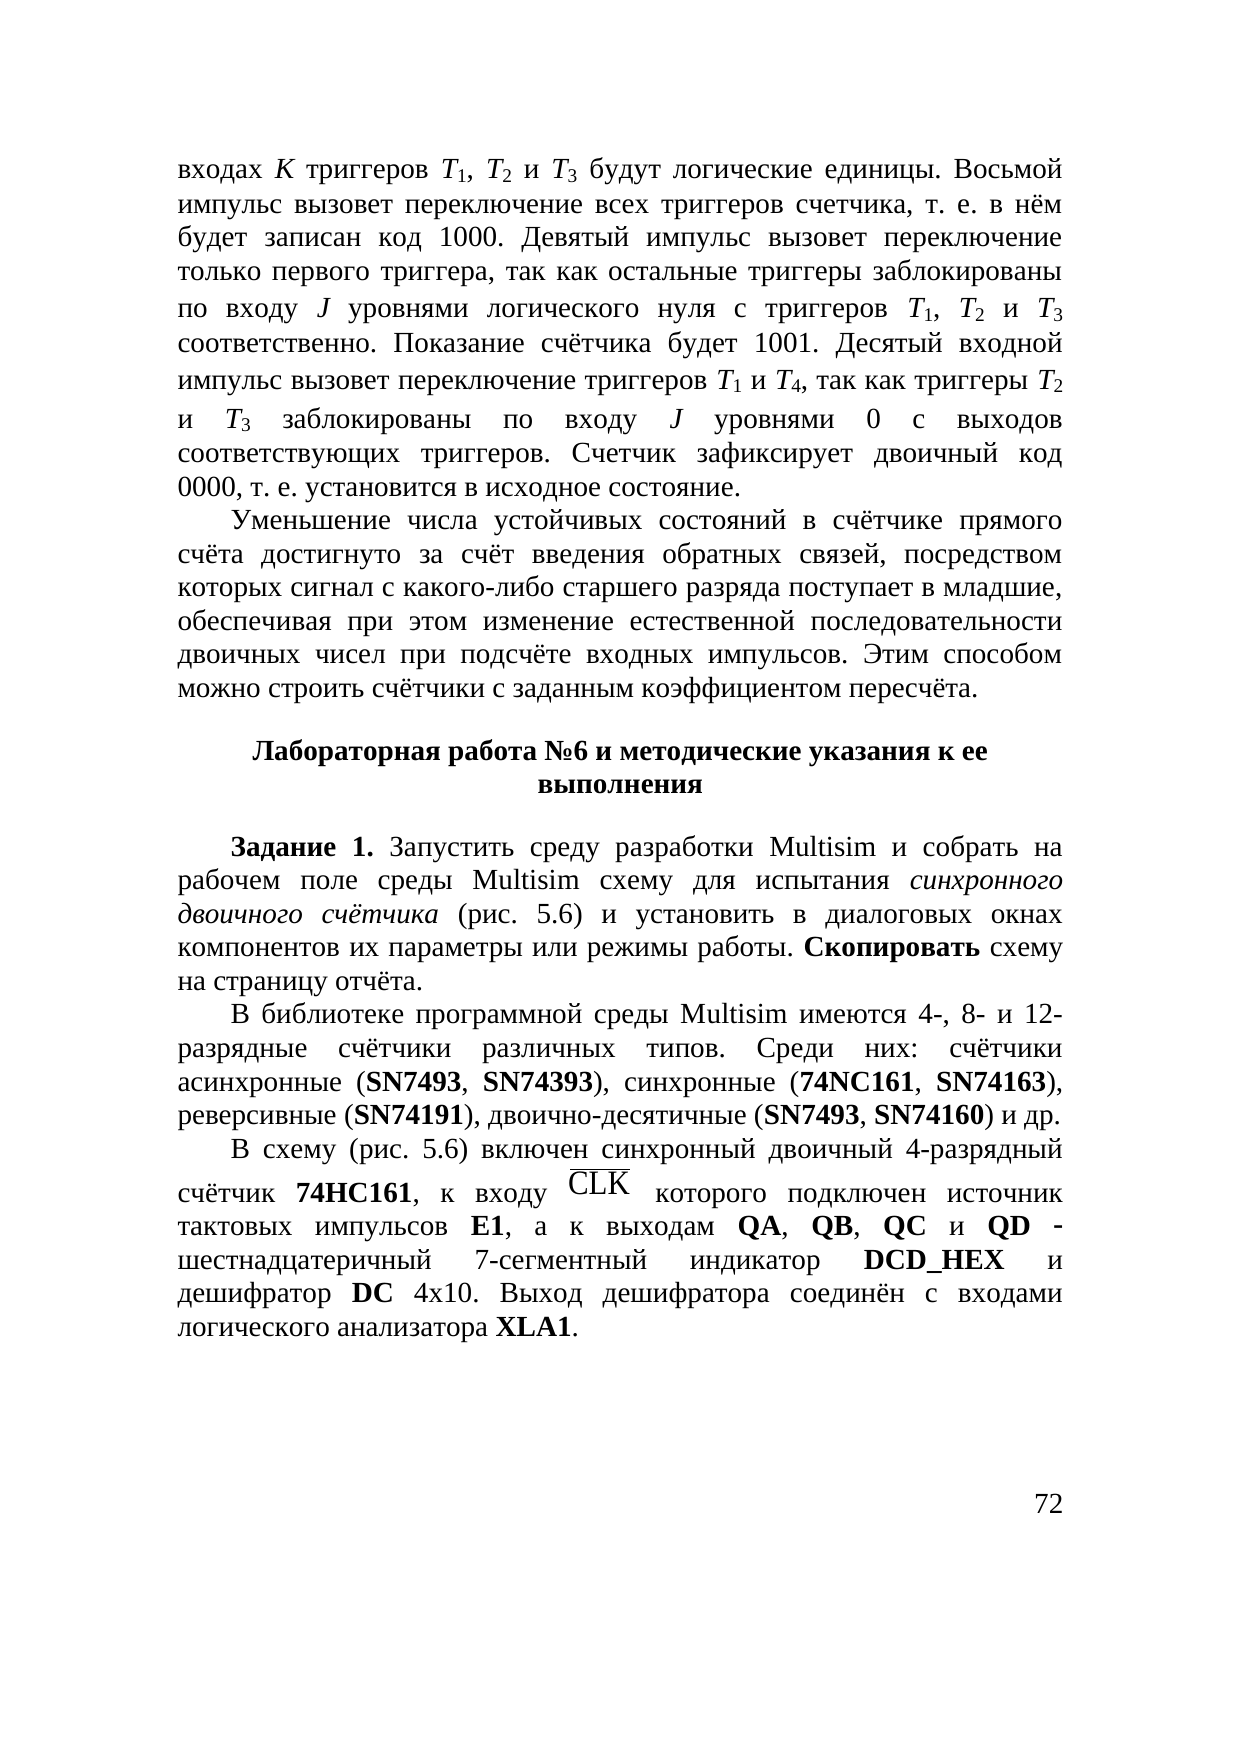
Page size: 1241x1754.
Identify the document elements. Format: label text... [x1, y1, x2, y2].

text Задание 1. Запустить среду разработки Multisim и собрать на рабочем поле среды Multisim схему для испытания синхронного двоичного счётчика (рис. 5.6) и установить в диалоговых окнах компонентов их параметры или режимы работы. Скопировать схему на страницу отчёта. [177, 829, 1063, 997]
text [177, 148, 1063, 502]
text В схему (рис. 5.6) включен синхронный двоичный 4-разрядный счётчик 74НС161, к входу которого подключен источник тактовых импульсов Е1, а к выходам QA, QB, QC и QD шестнадцатеричный 7-сегментный индикатор DCD_HEX и дешифратор DC 4х10. Выход дешифратора соединён с входами логического анализатора XLA1. [177, 1131, 1063, 1343]
subtitle Лабораторная работа №6 и методические указания к ее выполнения [177, 733, 1063, 800]
text В библиотеке программной среды Мultisim имеются 4-, 8- и 12-разрядные счётчики различных типов. Среди них: счётчики асинхронные (SN7493, SN74393), синхронные (74NC161, SN74163), реверсивные (SN74191), двоично-десятичные (SN7493, SN74160) и др. [177, 997, 1063, 1131]
text Уменьшение числа устойчивых состояний в счётчике прямого счёта достигнуто за счёт введения обратных связей, посредством которых сигнал с какого-либо старшего разряда поступает в младшие, обеспечивая при этом изменение естественной последовательности двоичных чисел при подсчёте входных импульсов. Этим способом можно строить счётчики с заданным коэффициентом пересчёта. [177, 502, 1063, 703]
